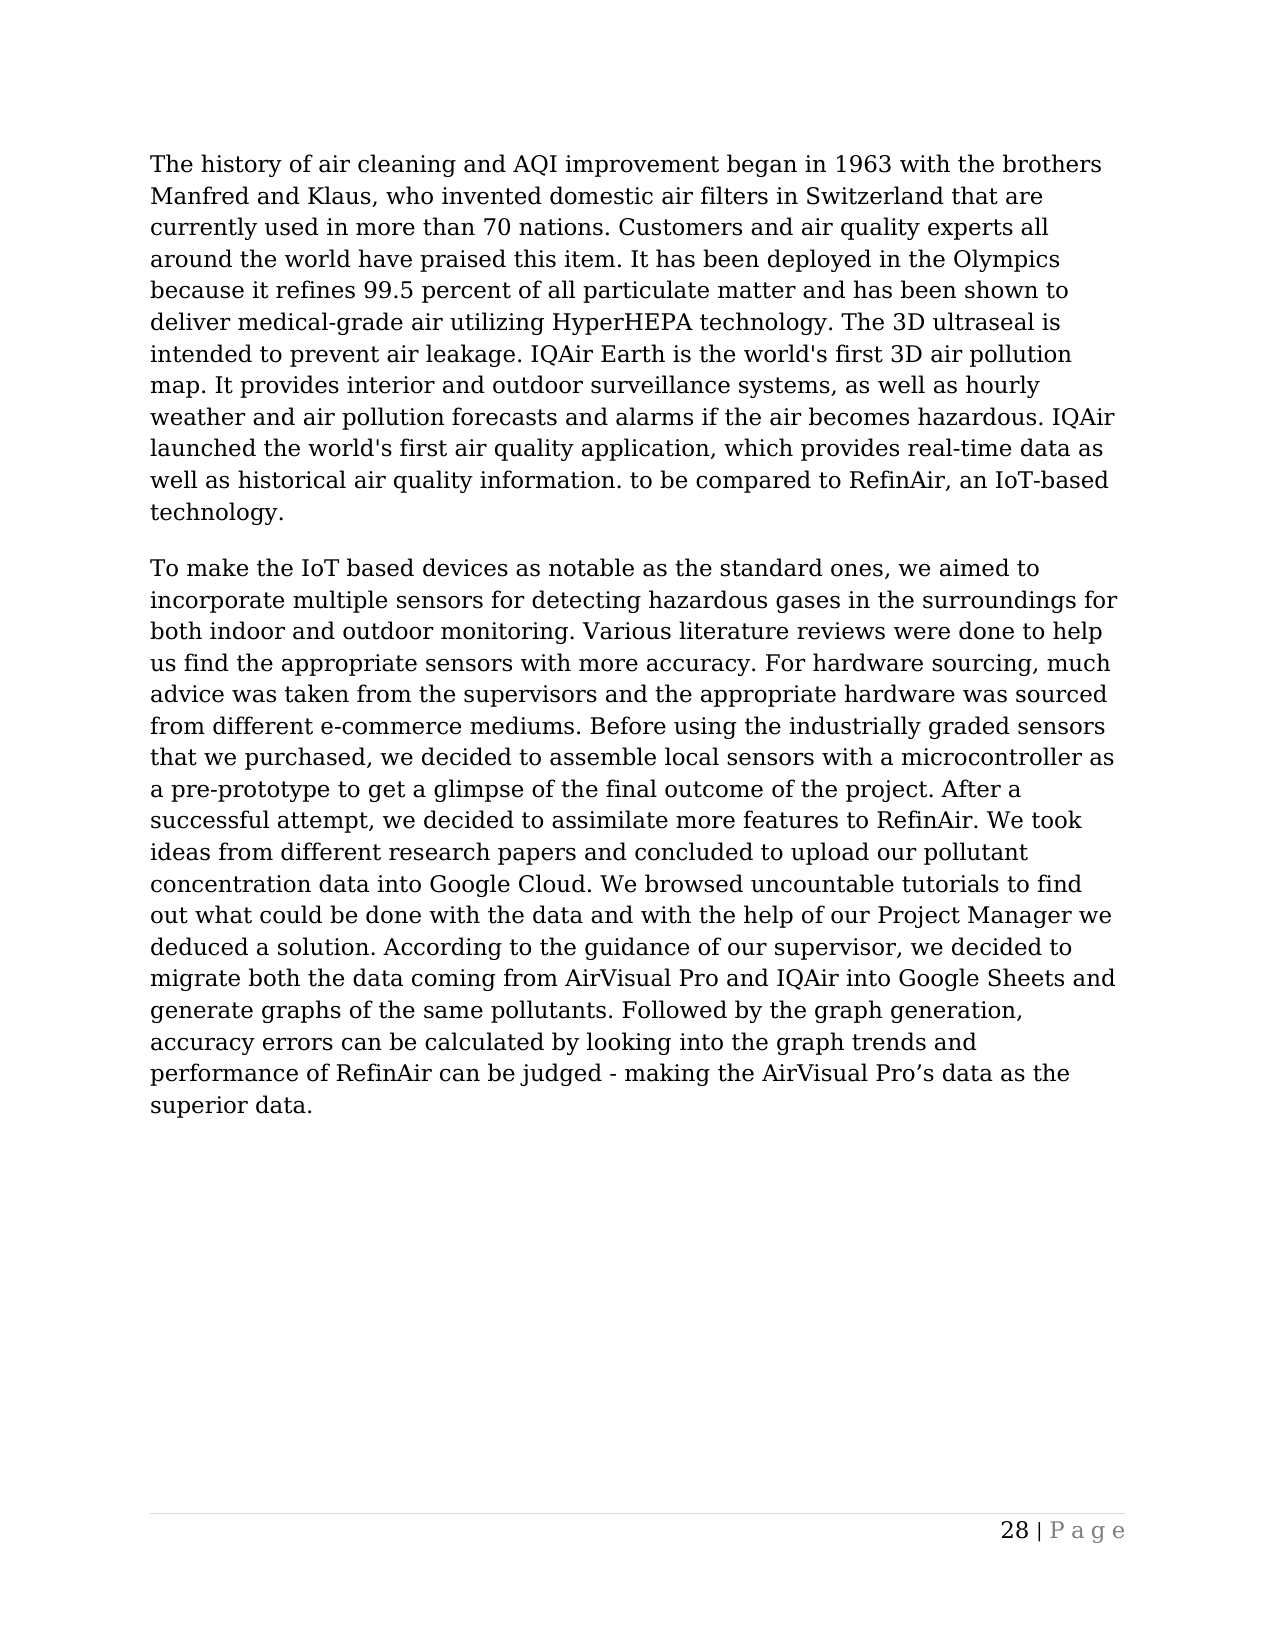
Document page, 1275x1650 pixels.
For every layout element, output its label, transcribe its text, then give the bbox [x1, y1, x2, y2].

text To make the IoT based devices as notable as the standard ones, we aimed to incorporate multiple sensors for detecting hazardous gases in the surroundings for both indoor and outdoor monitoring. Various literature reviews were done to help us find the appropriate sensors with more accuracy. For hardware sourcing, much advice was taken from the supervisors and the appropriate hardware was sourced from different e-commerce mediums. Before using the industrially graded sensors that we purchased, we decided to assemble local sensors with a microcontroller as a pre-prototype to get a glimpse of the final outcome of the project. After a successful attempt, we decided to assimilate more features to RefinAir. We took ideas from different research papers and concluded to upload our pollutant concentration data into Google Cloud. We browsed uncountable tutorials to find out what could be done with the data and with the help of our Project Manager we deduced a solution. According to the guidance of our supervisor, we decided to migrate both the data coming from AirVisual Pro and IQAir into Google Sheets and generate graphs of the same pollutants. Followed by the graph generation, accuracy errors can be calculated by looking into the graph trends and performance of RefinAir can be judged - making the AirVisual Pro’s data as the superior data. [150, 554, 1125, 1118]
text The history of air cleaning and AQI improvement began in 1963 with the brothers Manfred and Klaus, who invented domestic air filters in Switzerland that are currently used in more than 70 nations. Customers and air quality experts all around the world have praised this item. It has been deployed in the Olympics because it refines 99.5 percent of all particulate matter and has been shown to deliver medical-grade air utilizing HyperHEPA technology. The 3D ultraseal is intended to prevent air leakage. IQAir Earth is the world's first 3D air pollution map. It provides interior and outdoor surveillance systems, as well as hourly weather and air pollution forecasts and alarms if the air becomes hazardous. IQAir launched the world's first air quality application, which provides real-time data as well as historical air quality information. to be compared to RefinAir, an IoT-based technology. [150, 150, 1125, 525]
